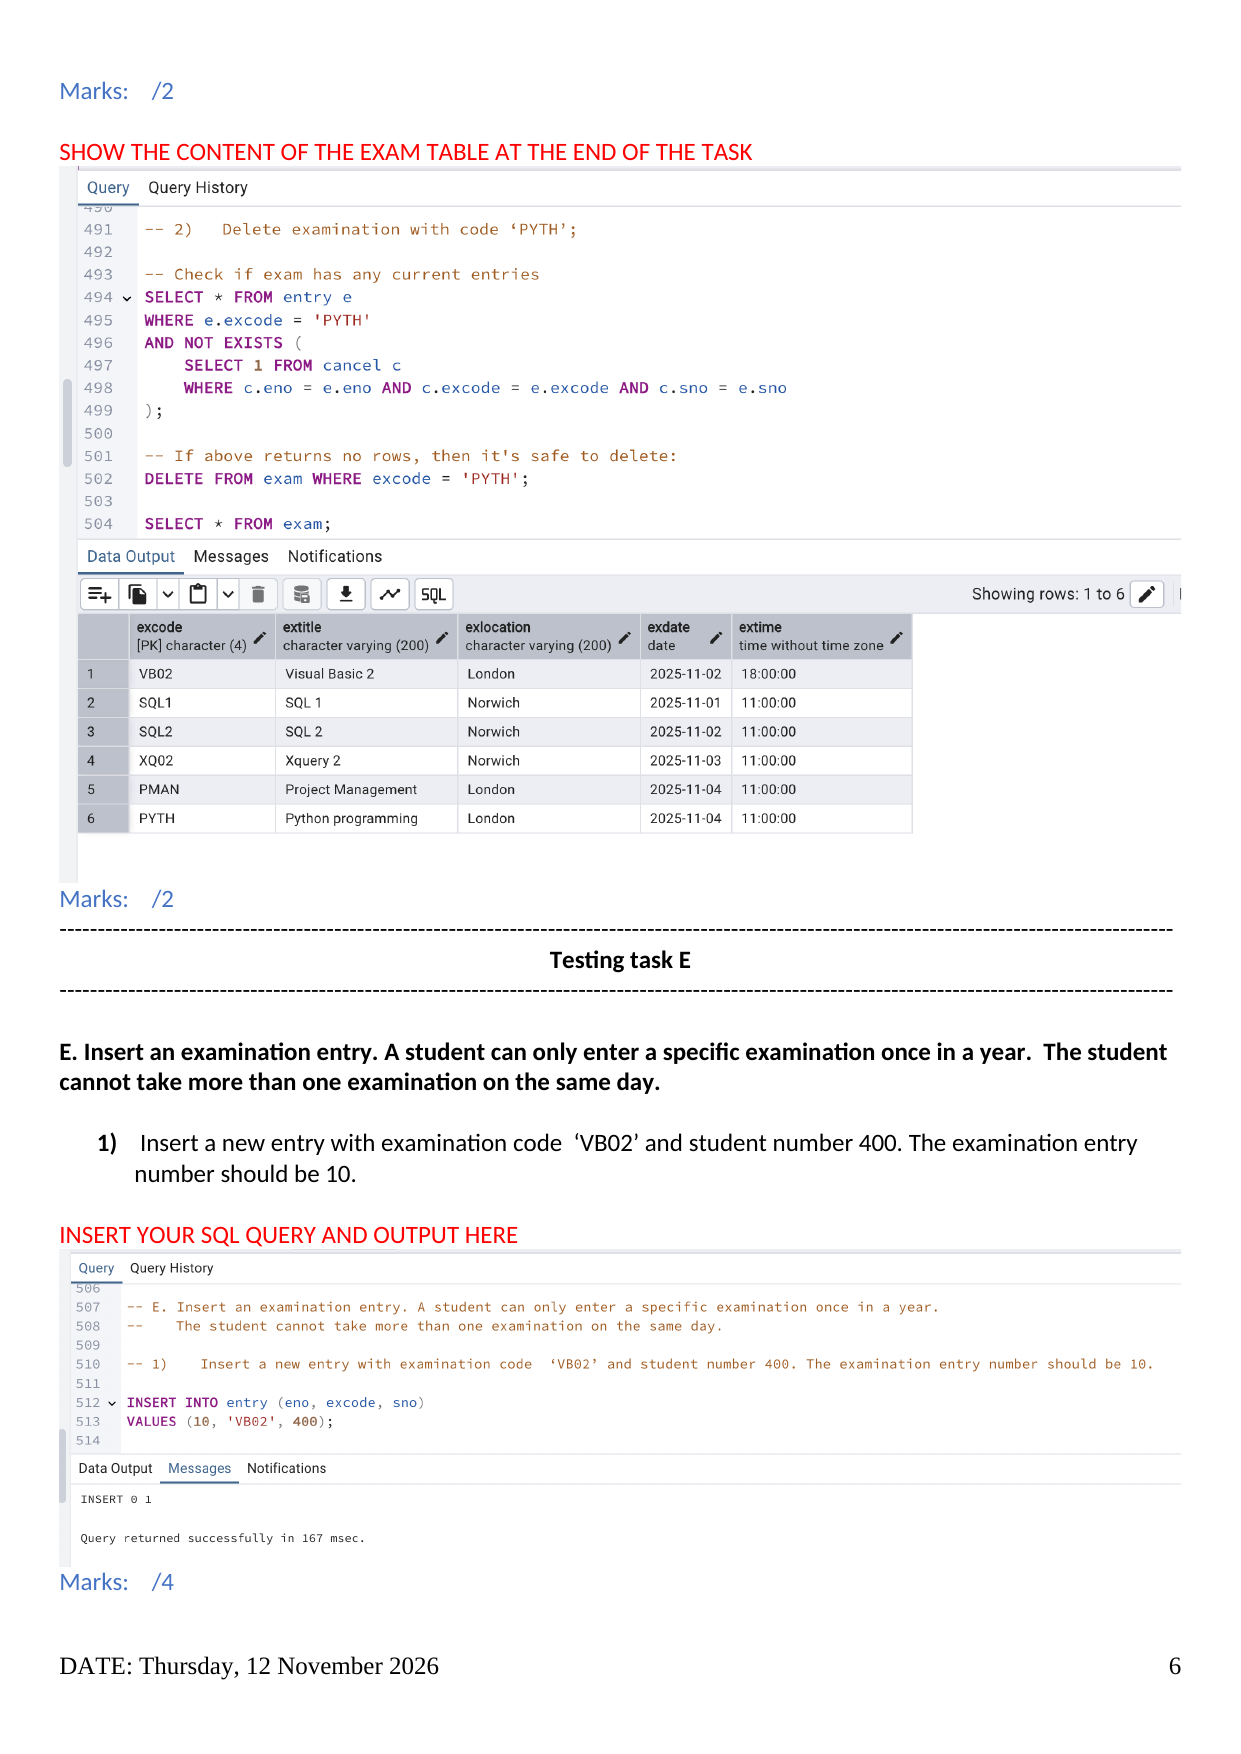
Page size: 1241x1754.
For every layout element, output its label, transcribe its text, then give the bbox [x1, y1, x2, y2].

text INSERT YOUR SQL QUERY AND OUTPUT HERE [59, 1219, 1181, 1249]
text Marks: /4 [59, 1567, 1181, 1597]
text SHOW THE CONTENT OF THE EXAM TABLE AT THE END OF THE TASK [59, 136, 1181, 166]
text -------------------------------------------------------------------------------------------------------------------------------------------------- [59, 974, 1181, 1005]
picture [59, 166, 1182, 883]
text Marks: /2 [59, 75, 1181, 106]
list Insert a new entry with examination code ‘VB02’ and student number 400. The examination entry number should be 10. [97, 1127, 1181, 1188]
text Marks: /2 [59, 883, 1181, 913]
picture [59, 1249, 1182, 1567]
text E. Insert an examination entry. A student can only enter a specific examination once in a year. The student cannot take more than one examination on the same day. [59, 1036, 1181, 1097]
text -------------------------------------------------------------------------------------------------------------------------------------------------- [59, 913, 1181, 944]
text Testing task E [59, 944, 1181, 974]
